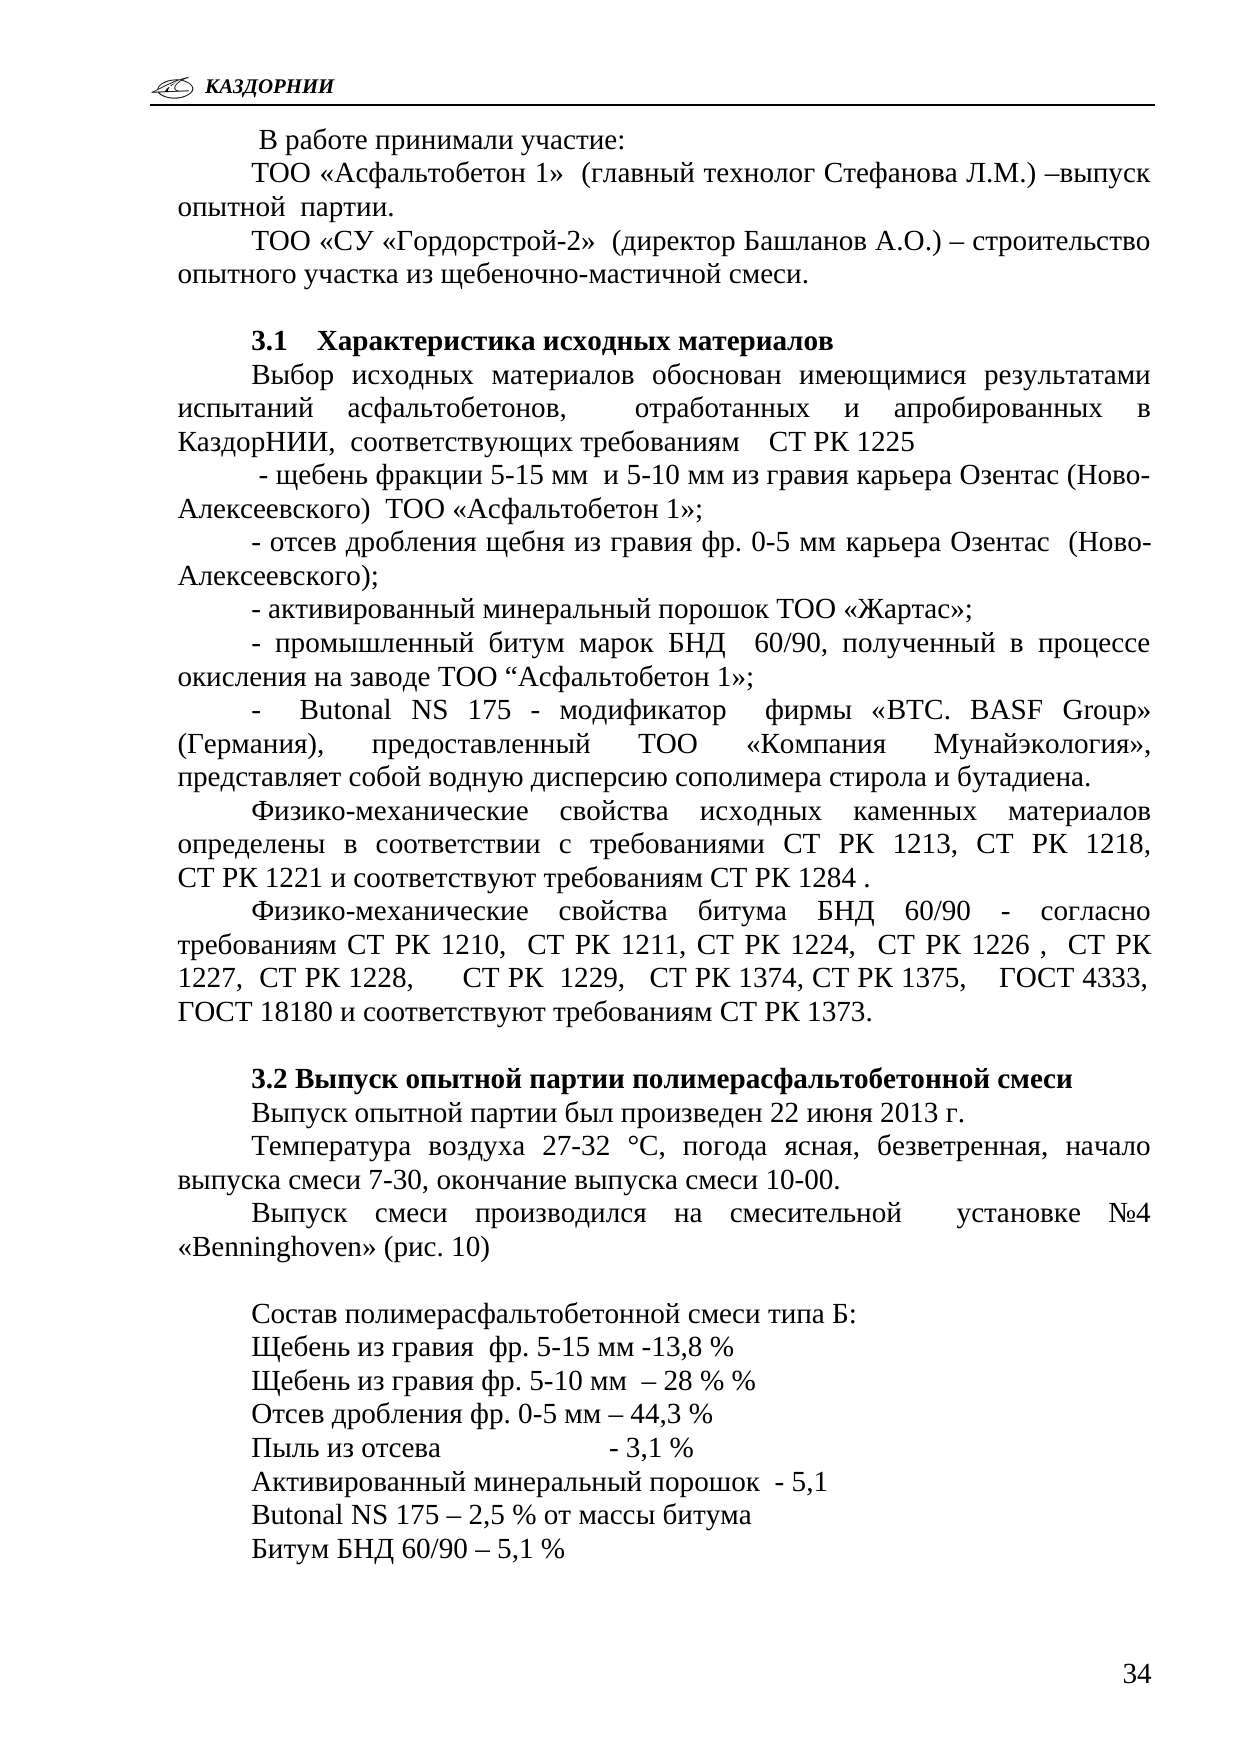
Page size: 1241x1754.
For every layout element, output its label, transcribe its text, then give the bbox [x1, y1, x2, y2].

text Выпуск опытной партии был произведен 22 июня 2013 г. [177, 1095, 1152, 1128]
text ТОО «Асфальтобетон 1» (главный технолог Стефанова Л.М.) –выпуск опытной партии. [177, 156, 1152, 223]
text Выпуск смеси производился на смесительной установке №4 «Benninghoven» (рис. 10) [177, 1195, 1152, 1262]
text Щебень из гравия фр. 5-10 мм – 28 % % [177, 1363, 1152, 1397]
text Температура воздуха 27-32 °С, погода ясная, безветренная, начало выпуска смеси 7-30, окончание выпуска смеси 10-00. [177, 1128, 1152, 1195]
text Щебень из гравия фр. 5-15 мм -13,8 % [177, 1329, 1152, 1363]
text Физико-механические свойства битума БНД 60/90 - согласно требованиям СТ РК 1210, СТ РК 1211, СТ РК 1224, СТ РК 1226 , СТ РК 1227, СТ РК 1228, СТ РК 1229, СТ РК 1374, СТ РК 1375, ГОСТ 4333, ГОСТ 18180 и соответствуют требованиям СТ РК 1373. [177, 893, 1152, 1028]
text - промышленный битум марок БНД 60/90, полученный в процессе окисления на заводе ТОО “Асфальтобетон 1»; [177, 625, 1152, 692]
text Butonal NS 175 – 2,5 % от массы битума [177, 1497, 1152, 1531]
text Физико-механические свойства исходных каменных материалов определены в соответствии с требованиями СТ РК 1213, СТ РК 1218, СТ РК 1221 и соответствуют требованиям СТ РК 1284 . [177, 793, 1152, 893]
text ТОО «СУ «Гордорстрой-2» (директор Башланов А.О.) – строительство опытного участка из щебеночно-мастичной смеси. [177, 223, 1152, 290]
text Состав полимерасфальтобетонной смеси типа Б: [177, 1296, 1152, 1329]
text 3.1 Характеристика исходных материалов [177, 323, 1152, 357]
text - активированный минеральный порошок ТОО «Жартас»; [177, 592, 1152, 625]
text Битум БНД 60/90 – 5,1 % [177, 1531, 1152, 1564]
text - отсев дробления щебня из гравия фр. 0-5 мм карьера Озентас (Ново-Алексеевского); [177, 524, 1152, 592]
text Выбор исходных материалов обоснован имеющимися результатами испытаний асфальтобетонов, отработанных и апробированных в КаздорНИИ, соответствующих требованиям СТ РК 1225 [177, 357, 1152, 457]
text - Butonal NS 175 - модификатор фирмы «BTC. BASF Group» (Германия), предоставленный ТОО «Компания Мунайэкология», представляет собой водную дисперсию сополимера стирола и бутадиена. [177, 692, 1152, 793]
text - щебень фракции 5-15 мм и 5-10 мм из гравия карьера Озентас (Ново-Алексеевского) ТОО «Асфальтобетон 1»; [177, 457, 1152, 524]
text Пыль из отсева - 3,1 % [177, 1430, 1152, 1464]
text Отсев дробления фр. 0-5 мм – 44,3 % [177, 1397, 1152, 1430]
text 3.2 Выпуск опытной партии полимерасфальтобетонной смеси [177, 1061, 1152, 1095]
picture [149, 75, 195, 104]
text В работе принимали участие: [177, 122, 1152, 156]
text Активированный минеральный порошок - 5,1 [177, 1464, 1152, 1497]
